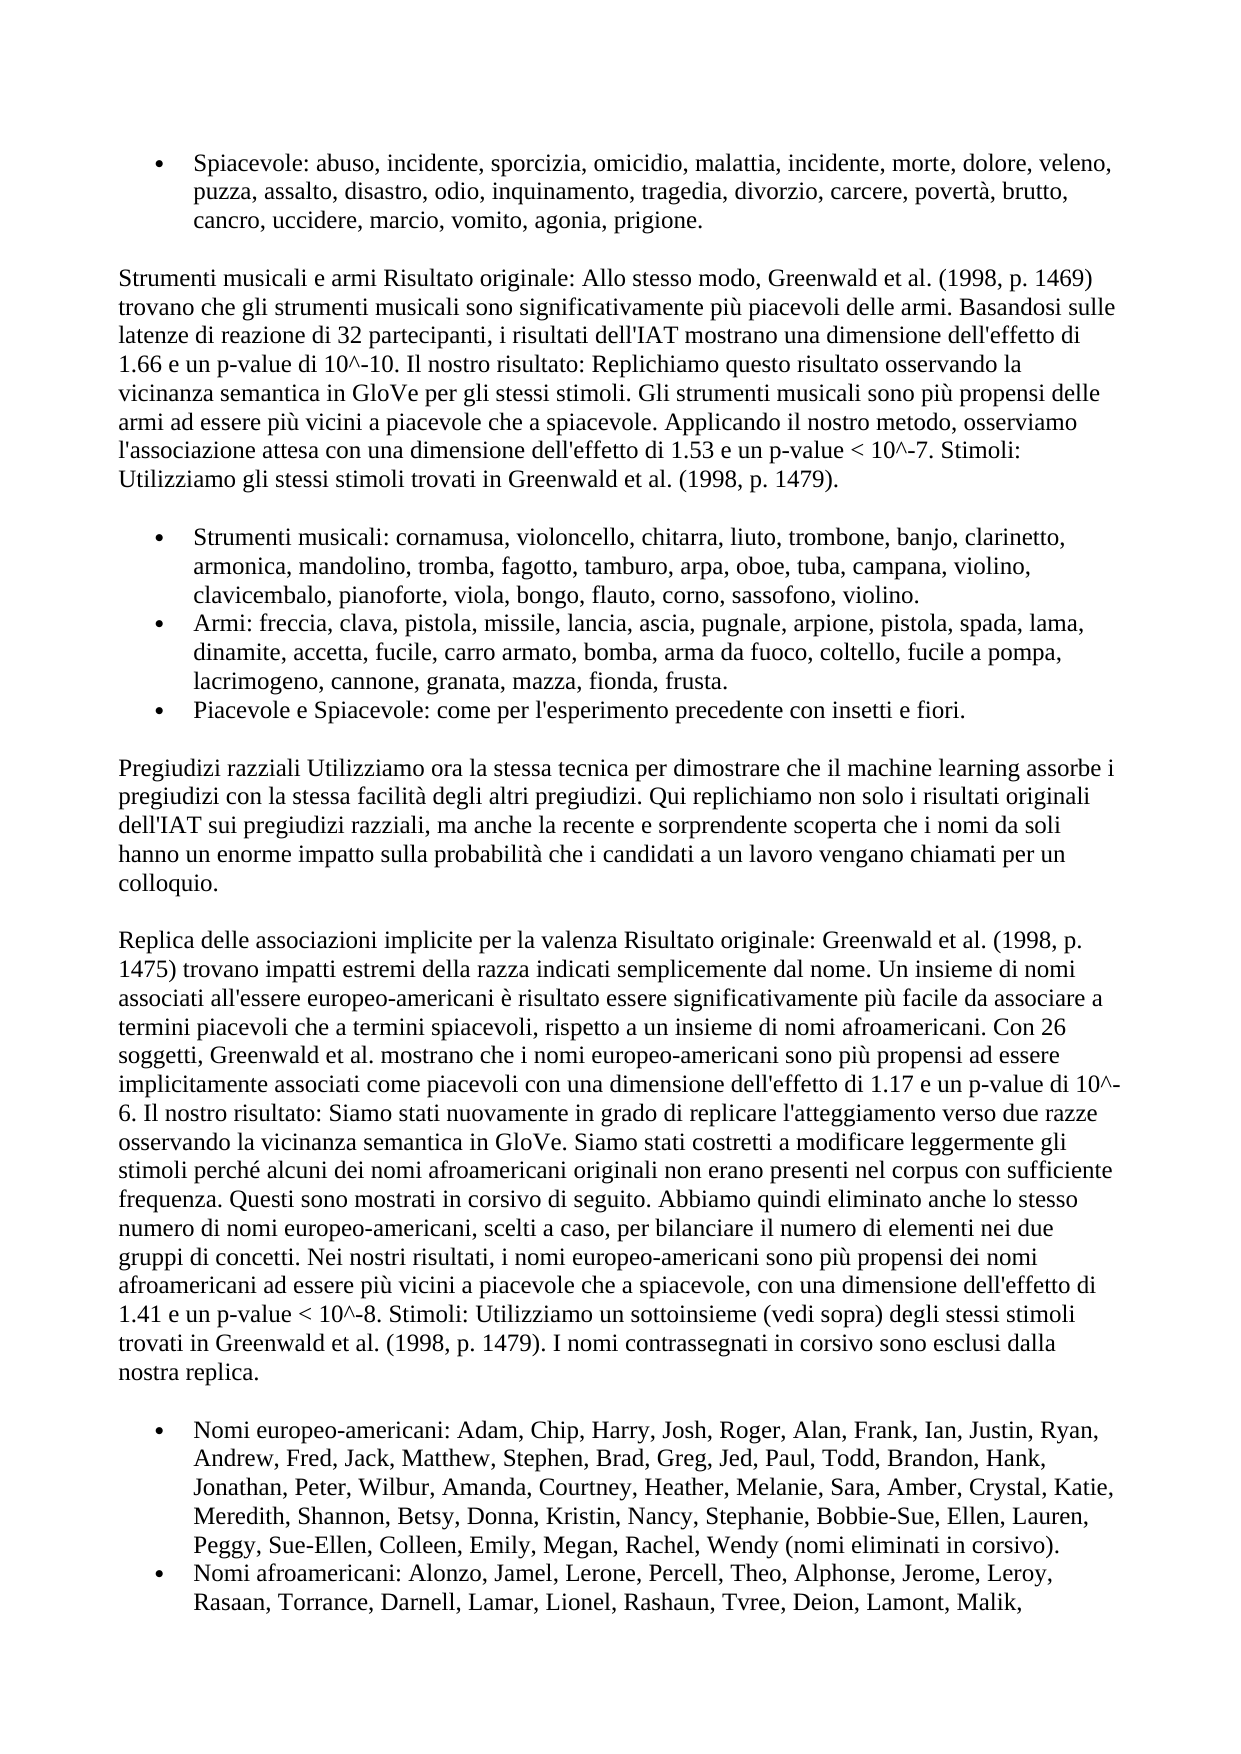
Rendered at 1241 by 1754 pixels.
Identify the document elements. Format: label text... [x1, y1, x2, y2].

text Pregiudizi razziali Utilizziamo ora la stessa tecnica per dimostrare che il machine learning assorbe i pregiudizi con la stessa facilità degli altri pregiudizi. Qui replichiamo non solo i risultati originali dell'IAT sui pregiudizi razziali, ma anche la recente e sorprendente scoperta che i nomi da soli hanno un enorme impatto sulla probabilità che i candidati a un lavoro vengano chiamati per un colloquio. [118, 753, 1122, 896]
list Armi: freccia, clava, pistola, missile, lancia, ascia, pugnale, arpione, pistola, spada, lama, dinamite, accetta, fucile, carro armato, bomba, arma da fuoco, coltello, fucile a pompa, lacrimogeno, cannone, granata, mazza, fionda, frusta. [156, 608, 1122, 695]
list Strumenti musicali: cornamusa, violoncello, chitarra, liuto, trombone, banjo, clarinetto, armonica, mandolino, tromba, fagotto, tamburo, arpa, oboe, tuba, campana, violino, clavicembalo, pianoforte, viola, bongo, flauto, corno, sassofono, violino. [156, 522, 1122, 608]
text Strumenti musicali e armi Risultato originale: Allo stesso modo, Greenwald et al. (1998, p. 1469) trovano che gli strumenti musicali sono significativamente più piacevoli delle armi. Basandosi sulle latenze di reazione di 32 partecipanti, i risultati dell'IAT mostrano una dimensione dell'effetto di 1.66 e un p-value di 10^-10. Il nostro risultato: Replichiamo questo risultato osservando la vicinanza semantica in GloVe per gli stessi stimoli. Gli strumenti musicali sono più propensi delle armi ad essere più vicini a piacevole che a spiacevole. Applicando il nostro metodo, osserviamo l'associazione attesa con una dimensione dell'effetto di 1.53 e un p-value < 10^-7. Stimoli: Utilizziamo gli stessi stimoli trovati in Greenwald et al. (1998, p. 1479). [118, 263, 1122, 493]
list Piacevole e Spiacevole: come per l'esperimento precedente con insetti e fiori. [156, 695, 1122, 723]
text Replica delle associazioni implicite per la valenza Risultato originale: Greenwald et al. (1998, p. 1475) trovano impatti estremi della razza indicati semplicemente dal nome. Un insieme di nomi associati all'essere europeo-americani è risultato essere significativamente più facile da associare a termini piacevoli che a termini spiacevoli, rispetto a un insieme di nomi afroamericani. Con 26 soggetti, Greenwald et al. mostrano che i nomi europeo-americani sono più propensi ad essere implicitamente associati come piacevoli con una dimensione dell'effetto di 1.17 e un p-value di 10^-6. Il nostro risultato: Siamo stati nuovamente in grado di replicare l'atteggiamento verso due razze osservando la vicinanza semantica in GloVe. Siamo stati costretti a modificare leggermente gli stimoli perché alcuni dei nomi afroamericani originali non erano presenti nel corpus con sufficiente frequenza. Questi sono mostrati in corsivo di seguito. Abbiamo quindi eliminato anche lo stesso numero di nomi europeo-americani, scelti a caso, per bilanciare il numero di elementi nei due gruppi di concetti. Nei nostri risultati, i nomi europeo-americani sono più propensi dei nomi afroamericani ad essere più vicini a piacevole che a spiacevole, con una dimensione dell'effetto di 1.41 e un p-value < 10^-8. Stimoli: Utilizziamo un sottoinsieme (vedi sopra) degli stessi stimoli trovati in Greenwald et al. (1998, p. 1479). I nomi contrassegnati in corsivo sono esclusi dalla nostra replica. [118, 926, 1122, 1386]
list Spiacevole: abuso, incidente, sporcizia, omicidio, malattia, incidente, morte, dolore, veleno, puzza, assalto, disastro, odio, inquinamento, tragedia, divorzio, carcere, povertà, brutto, cancro, uccidere, marcio, vomito, agonia, prigione. [156, 148, 1122, 234]
list Nomi europeo-americani: Adam, Chip, Harry, Josh, Roger, Alan, Frank, Ian, Justin, Ryan, Andrew, Fred, Jack, Matthew, Stephen, Brad, Greg, Jed, Paul, Todd, Brandon, Hank, Jonathan, Peter, Wilbur, Amanda, Courtney, Heather, Melanie, Sara, Amber, Crystal, Katie, Meredith, Shannon, Betsy, Donna, Kristin, Nancy, Stephanie, Bobbie-Sue, Ellen, Lauren, Peggy, Sue-Ellen, Colleen, Emily, Megan, Rachel, Wendy (nomi eliminati in corsivo). [156, 1415, 1122, 1558]
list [156, 1558, 1122, 1616]
